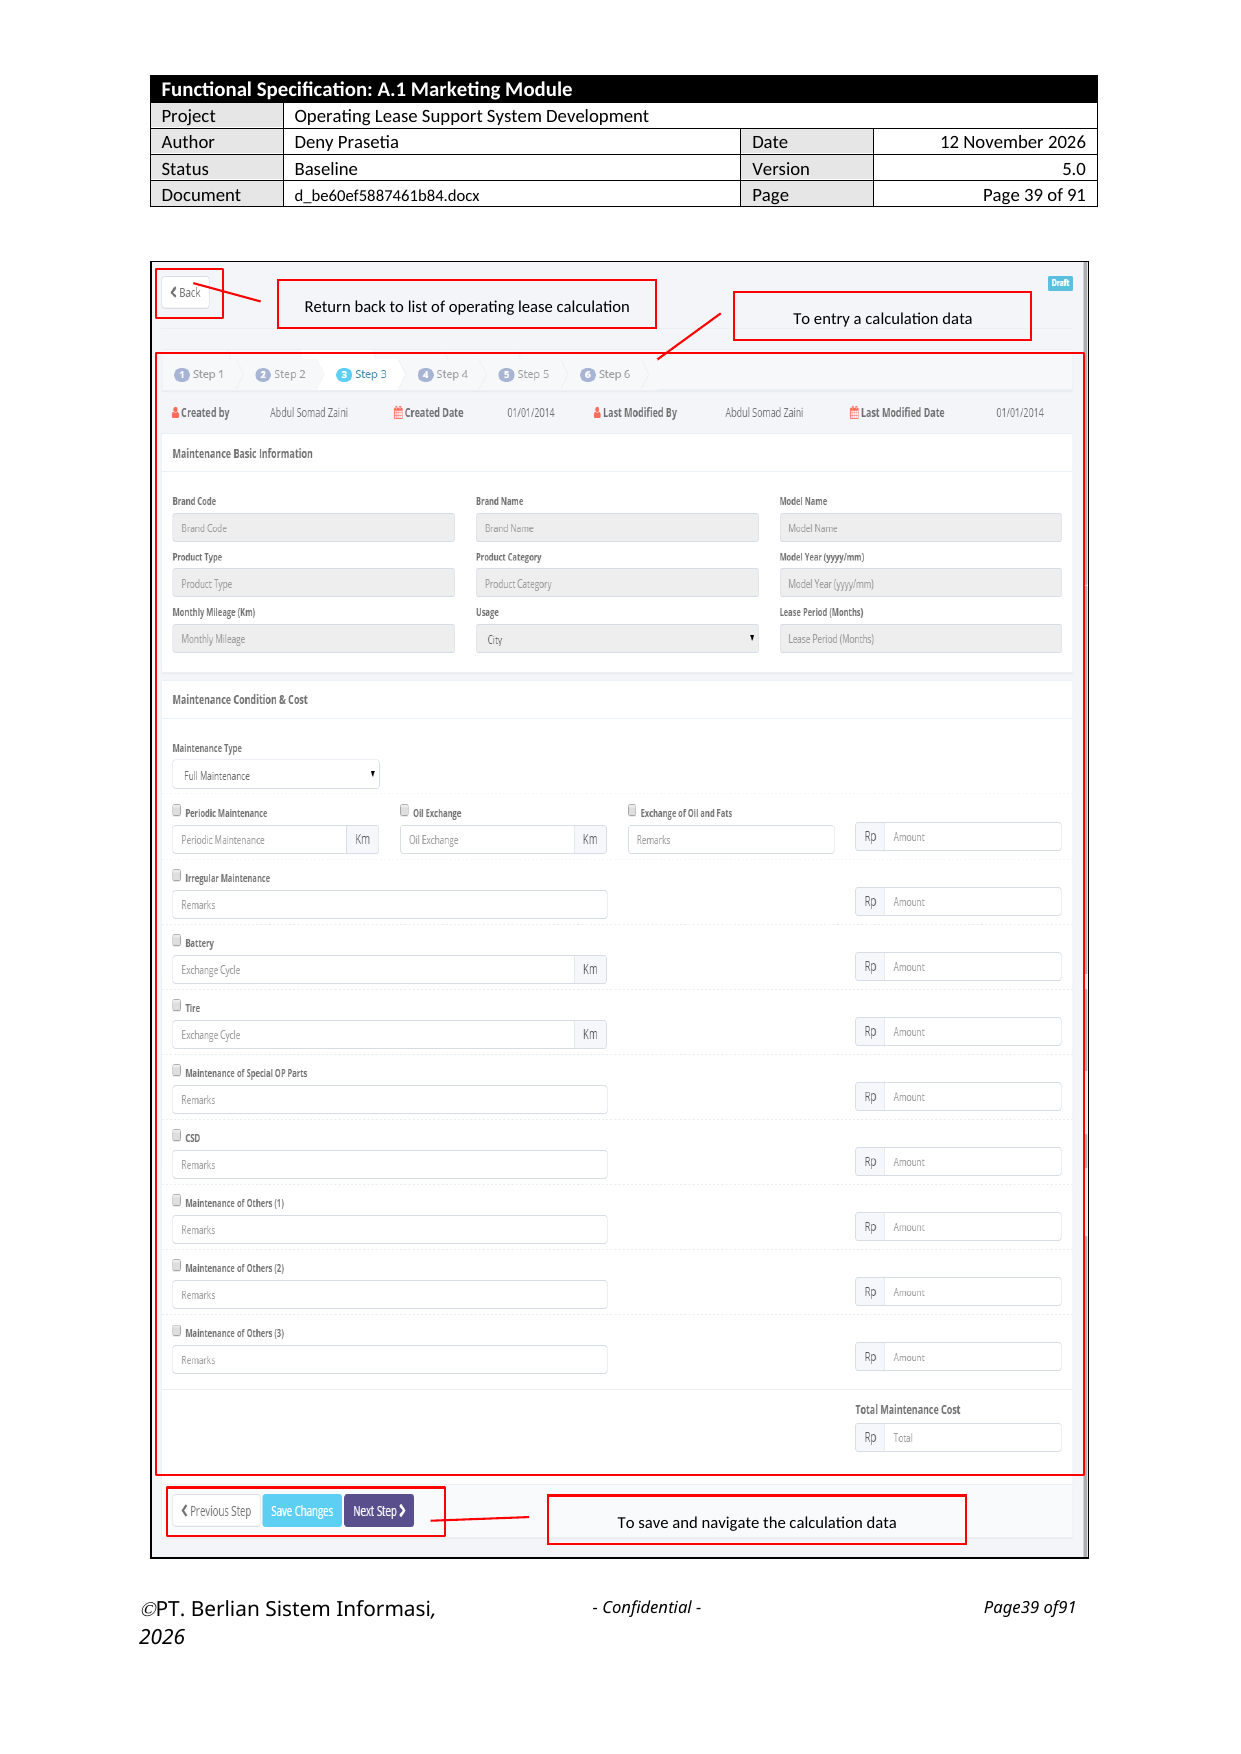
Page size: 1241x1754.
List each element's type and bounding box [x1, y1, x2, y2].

picture [152, 262, 1088, 1557]
